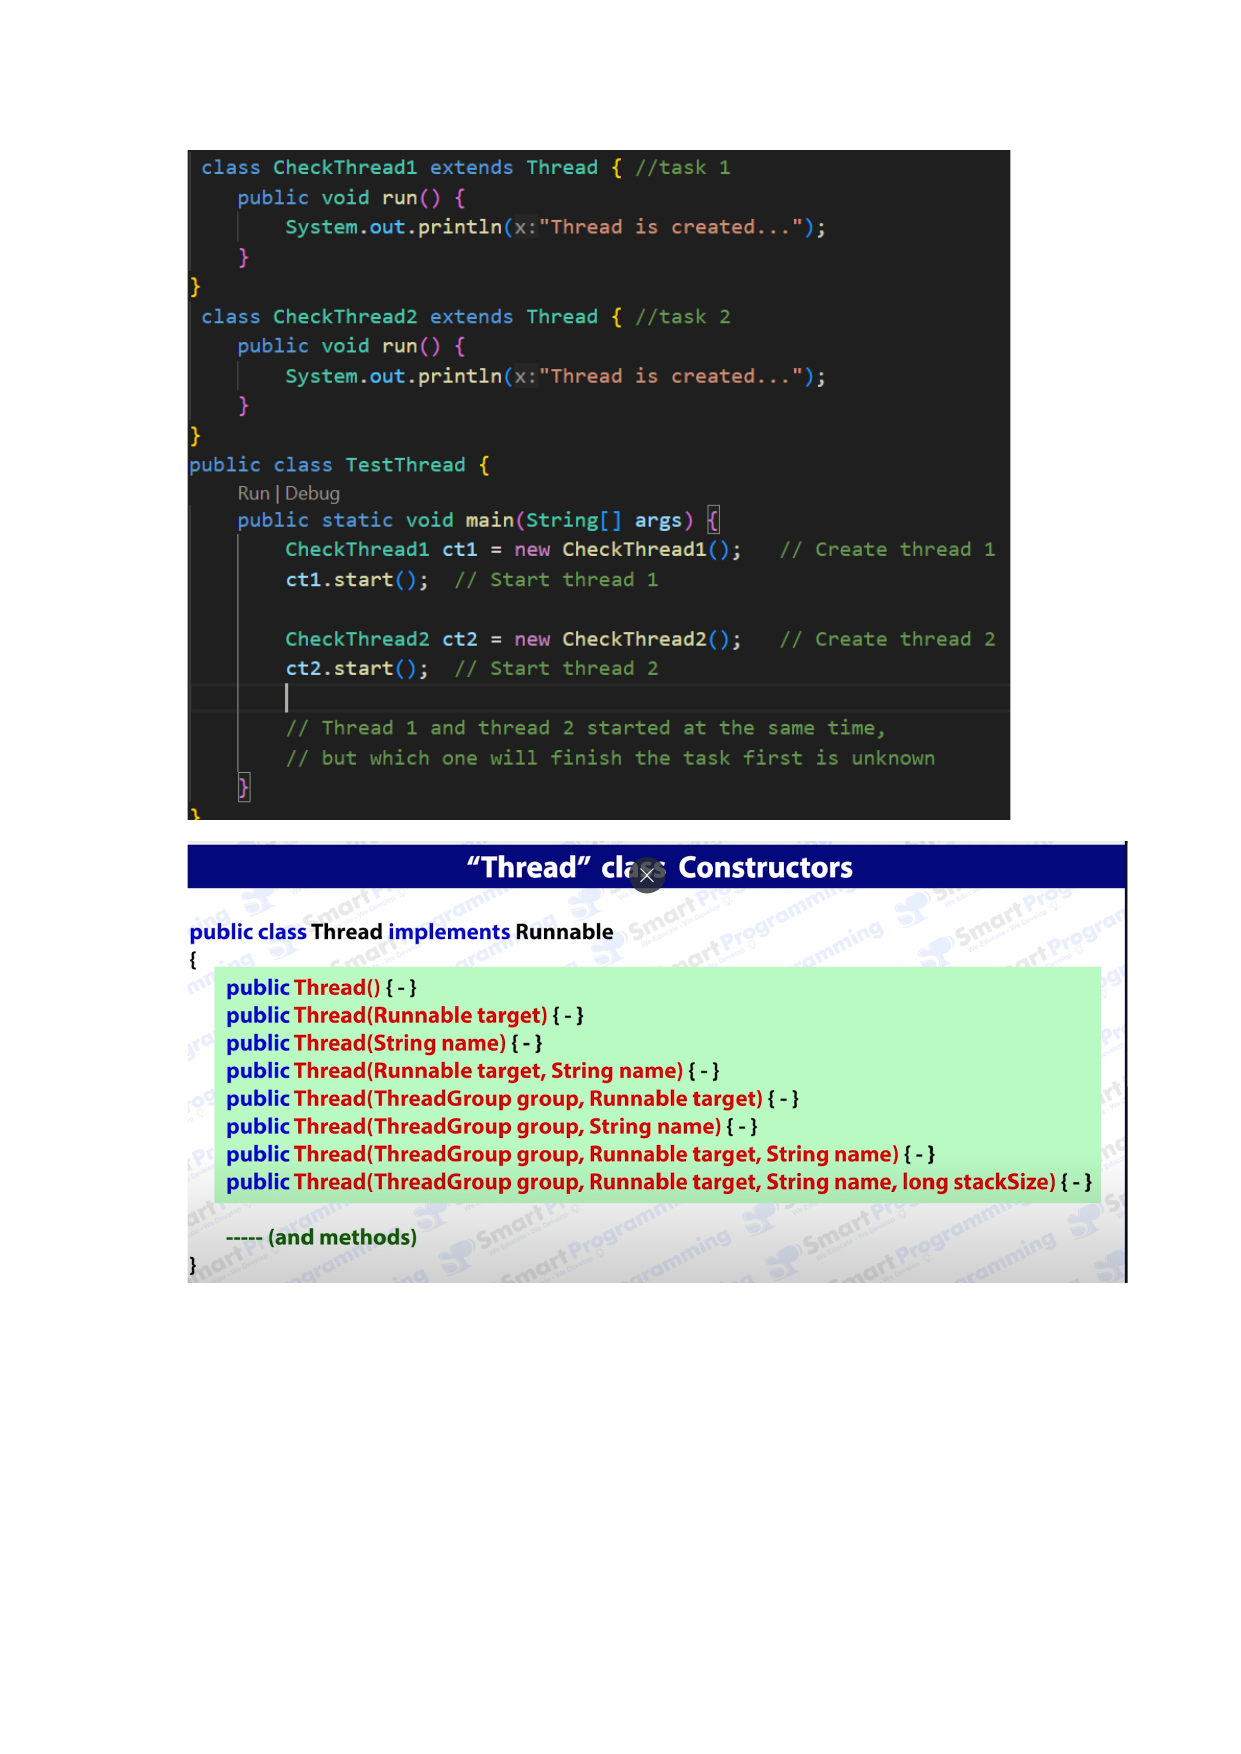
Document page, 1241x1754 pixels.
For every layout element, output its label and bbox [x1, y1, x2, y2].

picture [187, 841, 1128, 1283]
picture [187, 150, 1011, 820]
